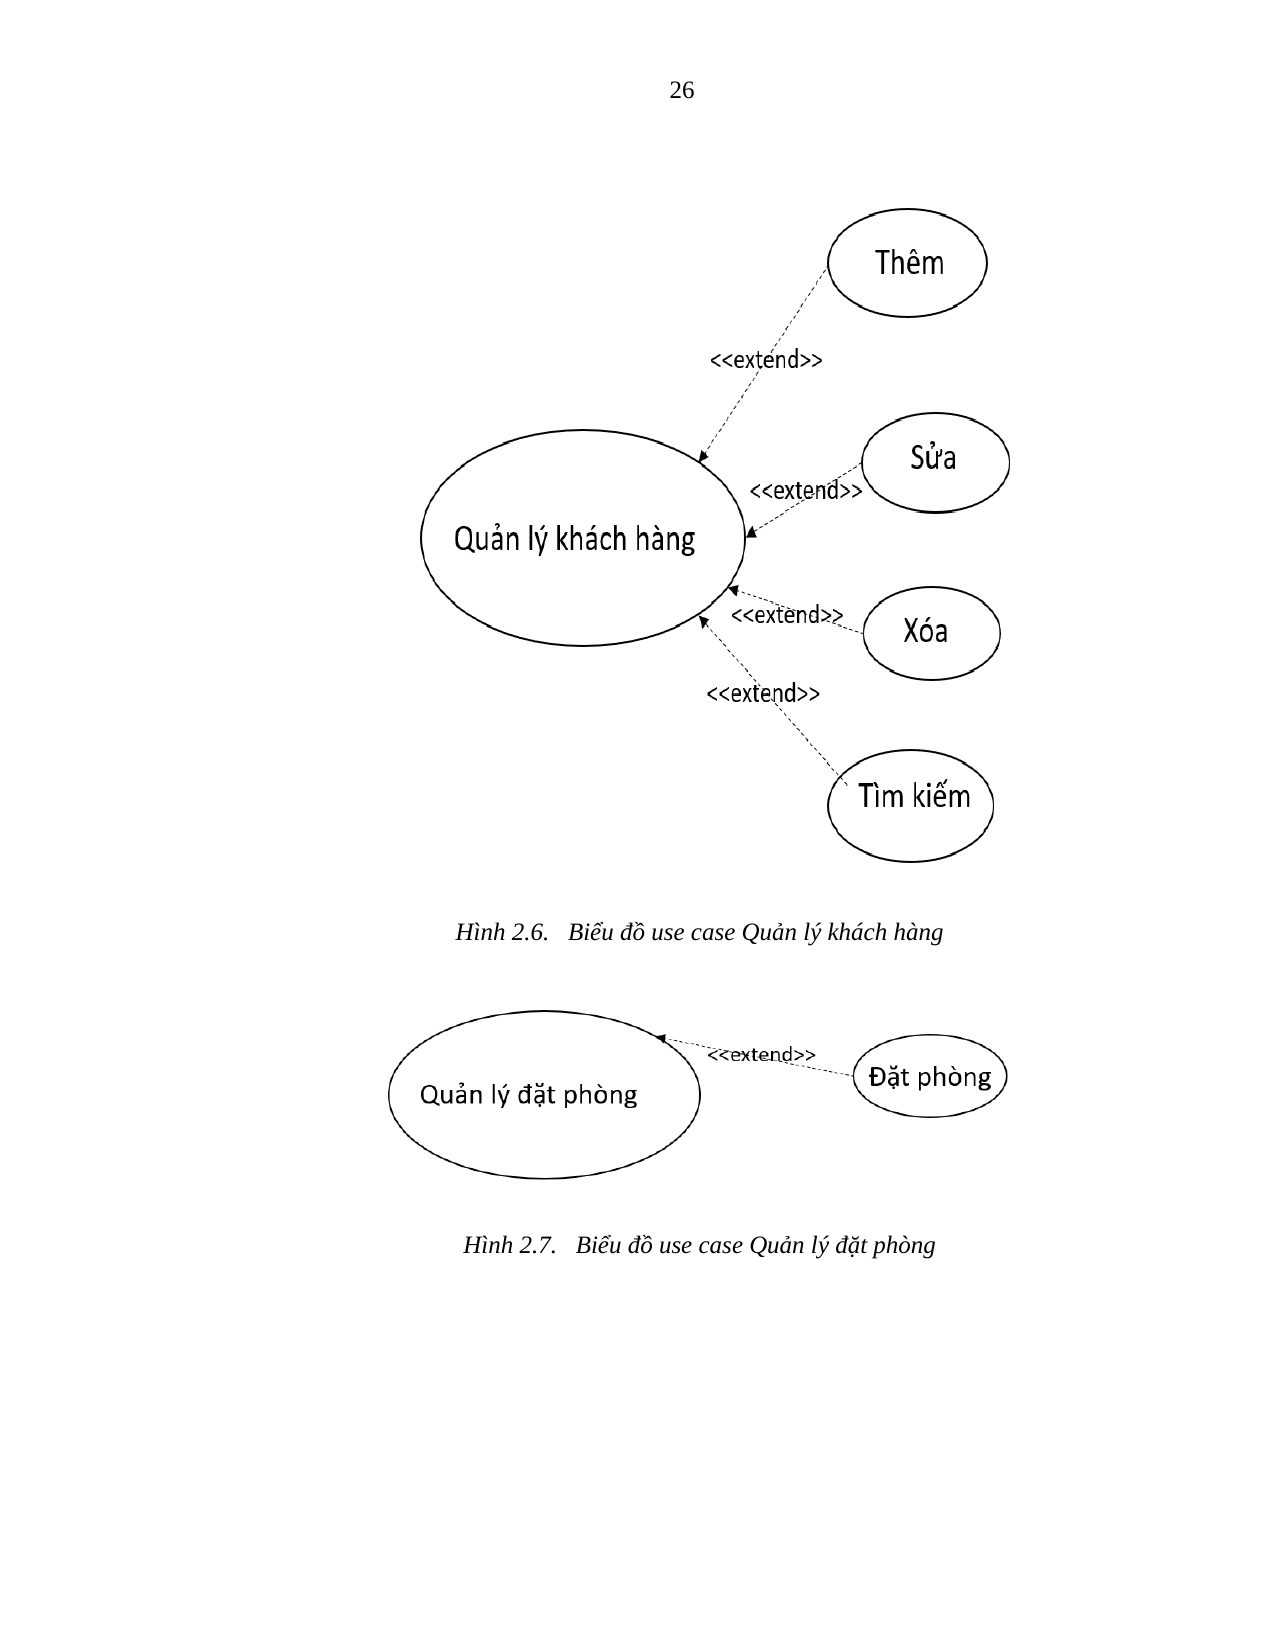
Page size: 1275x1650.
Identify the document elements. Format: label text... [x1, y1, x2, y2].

picture [302, 959, 1062, 1214]
list Biểu đồ use case Quản lý khách hàng [244, 917, 1157, 946]
list Biểu đồ use case Quản lý đặt phòng [244, 1230, 1157, 1259]
picture [283, 147, 1155, 900]
